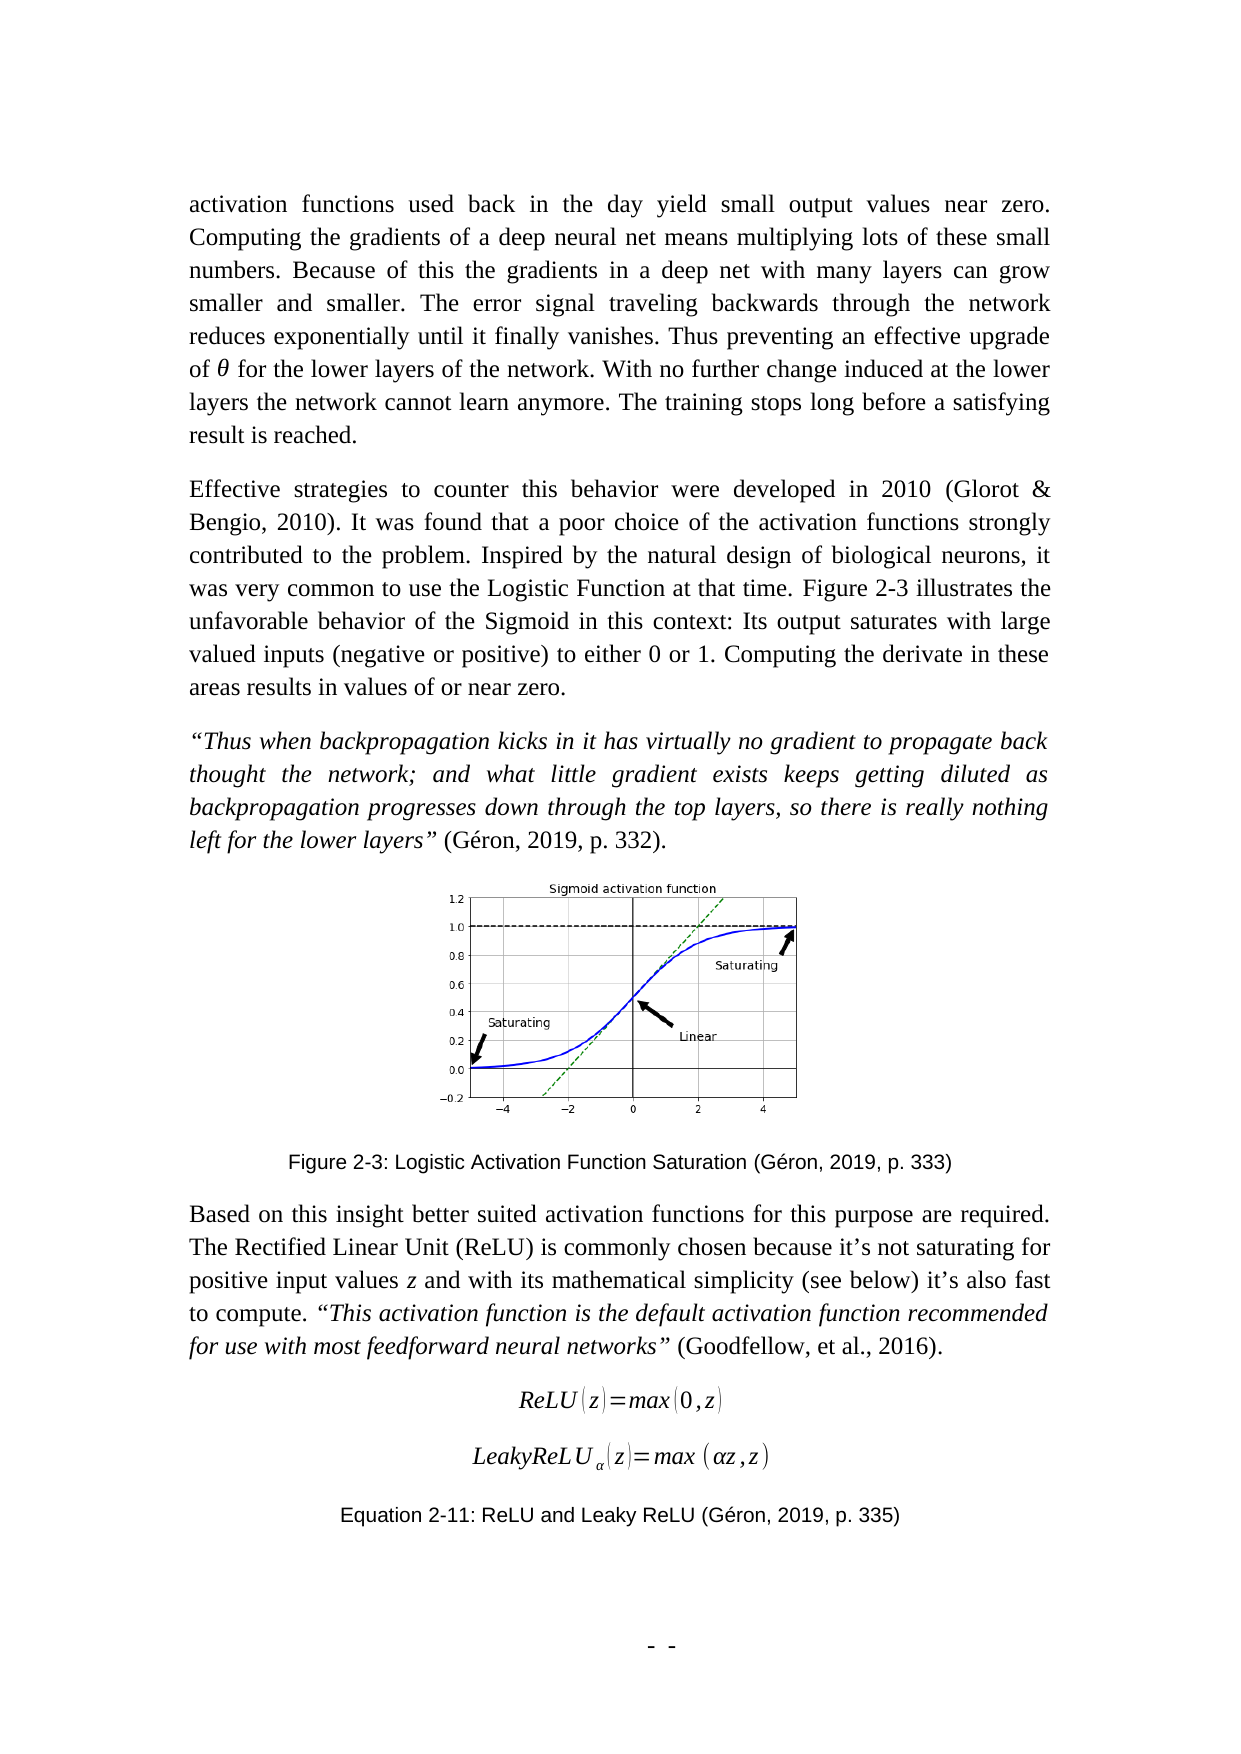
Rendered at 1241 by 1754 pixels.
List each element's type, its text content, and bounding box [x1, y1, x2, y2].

picture [437, 878, 804, 1121]
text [189, 189, 1051, 449]
text “Thus when backpropagation kicks in it has virtually no gradient to propagate back thought the network; and what little gradient exists keeps getting diluted as backpropagation progresses down through the top layers, so there is really nothing left for the lower layers” . [189, 726, 1051, 854]
text Effective strategies to counter this behavior were developed in 2010. It was found that a poor choice of the activation functions strongly contributed to the problem. Inspired by the natural design of biological neurons, it was very common to use the Logistic Function at that time. Figure 2-2 illustrates the unfavorable behavior of the Sigmoid in this context: Its output saturates with large valued inputs (negative or positive) to either 0 or 1. Computing the derivate in these areas results in values of or near zero. [189, 474, 1051, 701]
text Figure 2-2: Logistic Activation Function Saturation [189, 1150, 1051, 1174]
text Based on this insight better suited activation functions for this purpose are required. The Rectified Linear Unit (ReLU) is commonly chosen because it’s not saturating for positive input values z and with its mathematical simplicity (see below) it’s also fast to compute. “This activation function is the default activation function recommended for use with most feedforward neural networks” . [189, 1199, 1051, 1360]
text Equation 2-11: ReLU and Leaky ReLU [189, 1503, 1051, 1527]
